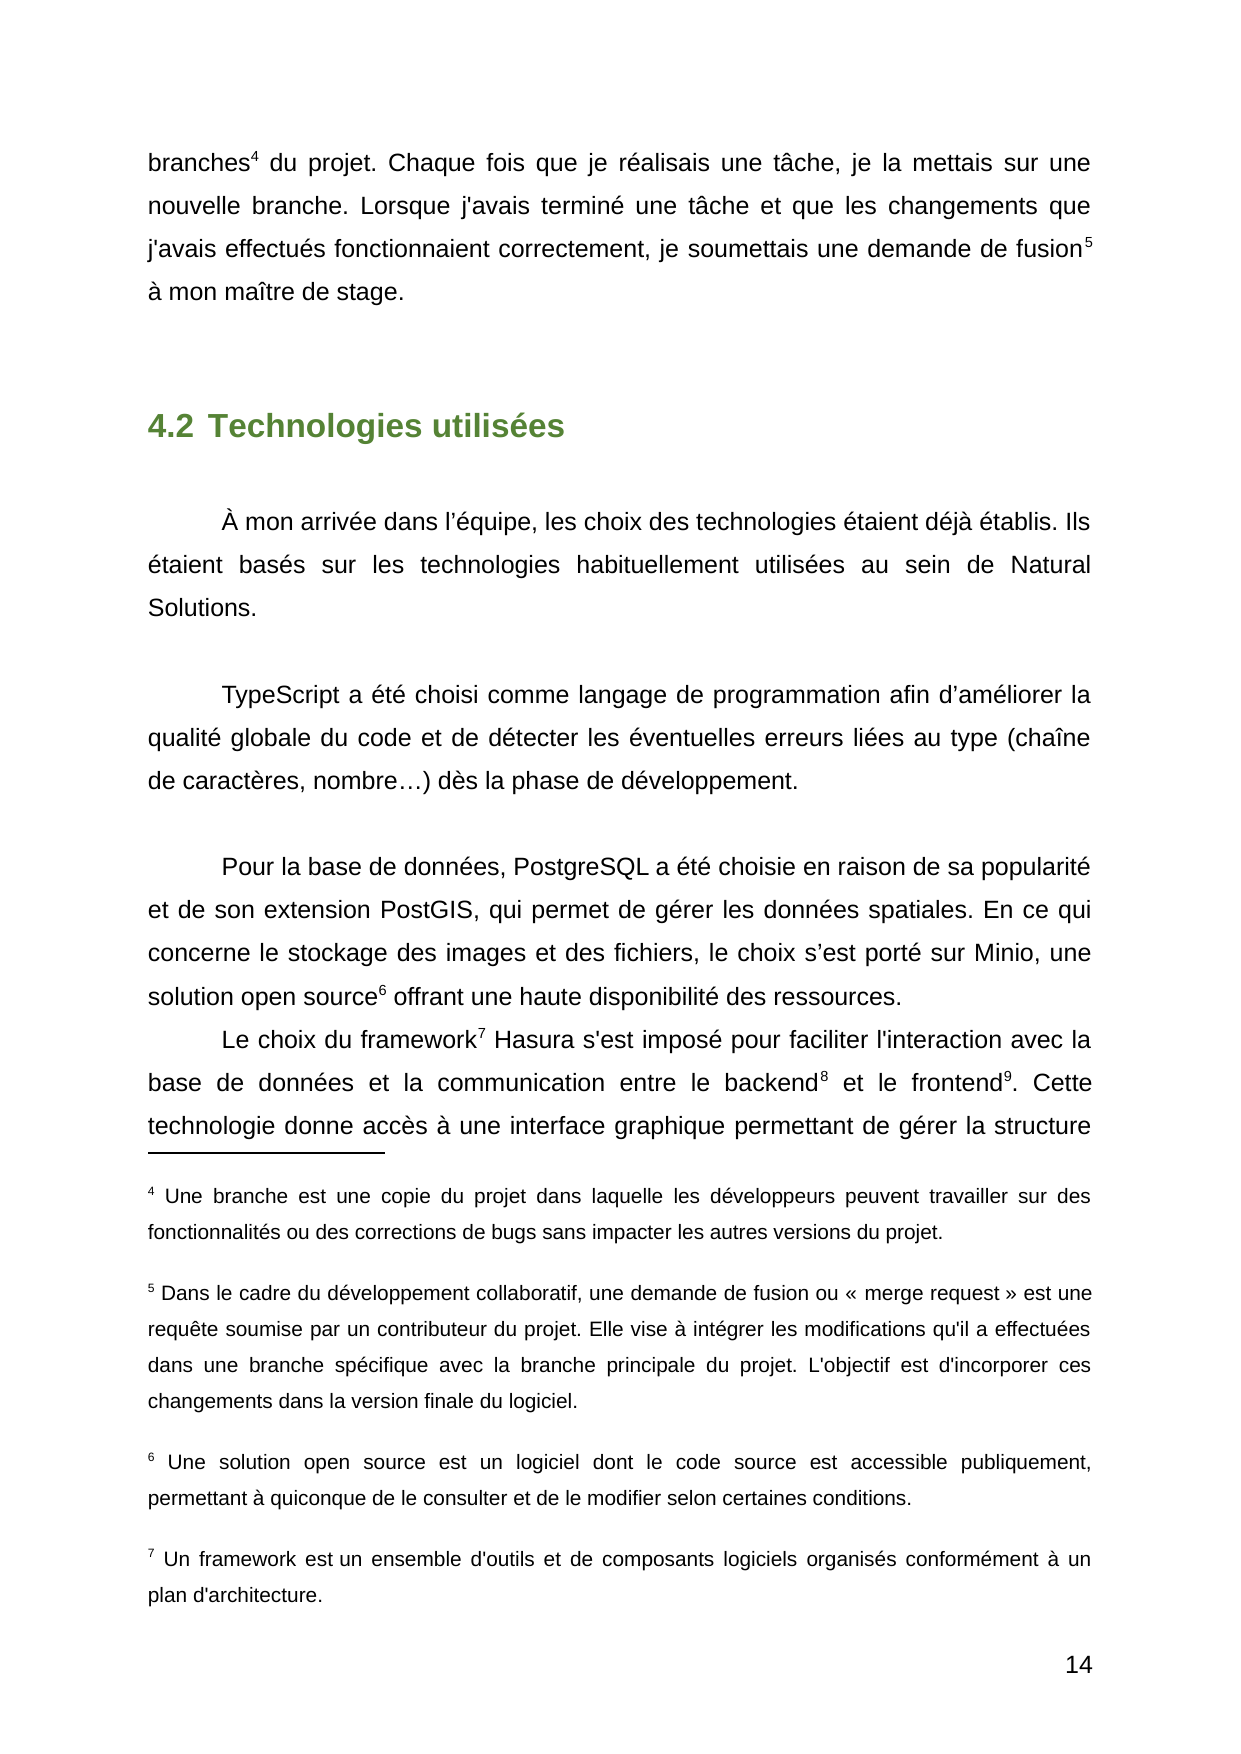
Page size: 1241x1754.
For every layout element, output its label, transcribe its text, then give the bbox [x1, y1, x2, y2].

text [148, 148, 1093, 306]
text Pour la base de données, PostgreSQL a été choisie en raison de sa popularité et de son extension PostGIS, qui permet de gérer les données spatiales. En ce qui concerne le stockage des images et des fichiers, le choix s’est porté sur Minio, une solution open source offrant une haute disponibilité des ressources. [148, 852, 1093, 1010]
text À mon arrivée dans l’équipe, les choix des technologies étaient déjà établis. Ils étaient basés sur les technologies habituellement utilisées au sein de Natural Solutions. [148, 507, 1093, 622]
text TypeScript a été choisi comme langage de programmation afin d’améliorer la qualité globale du code et de détecter les éventuelles erreurs liées au type (chaîne de caractères, nombre…) dès la phase de développement. [148, 679, 1093, 794]
text Le choix du framework Hasura s'est imposé pour faciliter l'interaction avec la base de données et la communication entre le backend et le frontend. Cette technologie donne accès à une interface graphique permettant de gérer la structure des données, d'exécuter des requêtes GraphQL et de sécuriser les données selon les droits de l’utilisateur. Cette décision a été complétée par l'intégration du framework React Admin pour simplifier la création des pages destinées aux administrateurs. En effet, React Admin permet une interaction fluide avec les requêtes GraphQL fournies par Hasura. Cette combinaison simplifie la récupération et la modification des données, réduisant ainsi la charge de développement en évitant de se focaliser sur la gestion des données. [148, 1024, 1093, 1139]
subtitle Technologies utilisées [148, 406, 1093, 445]
